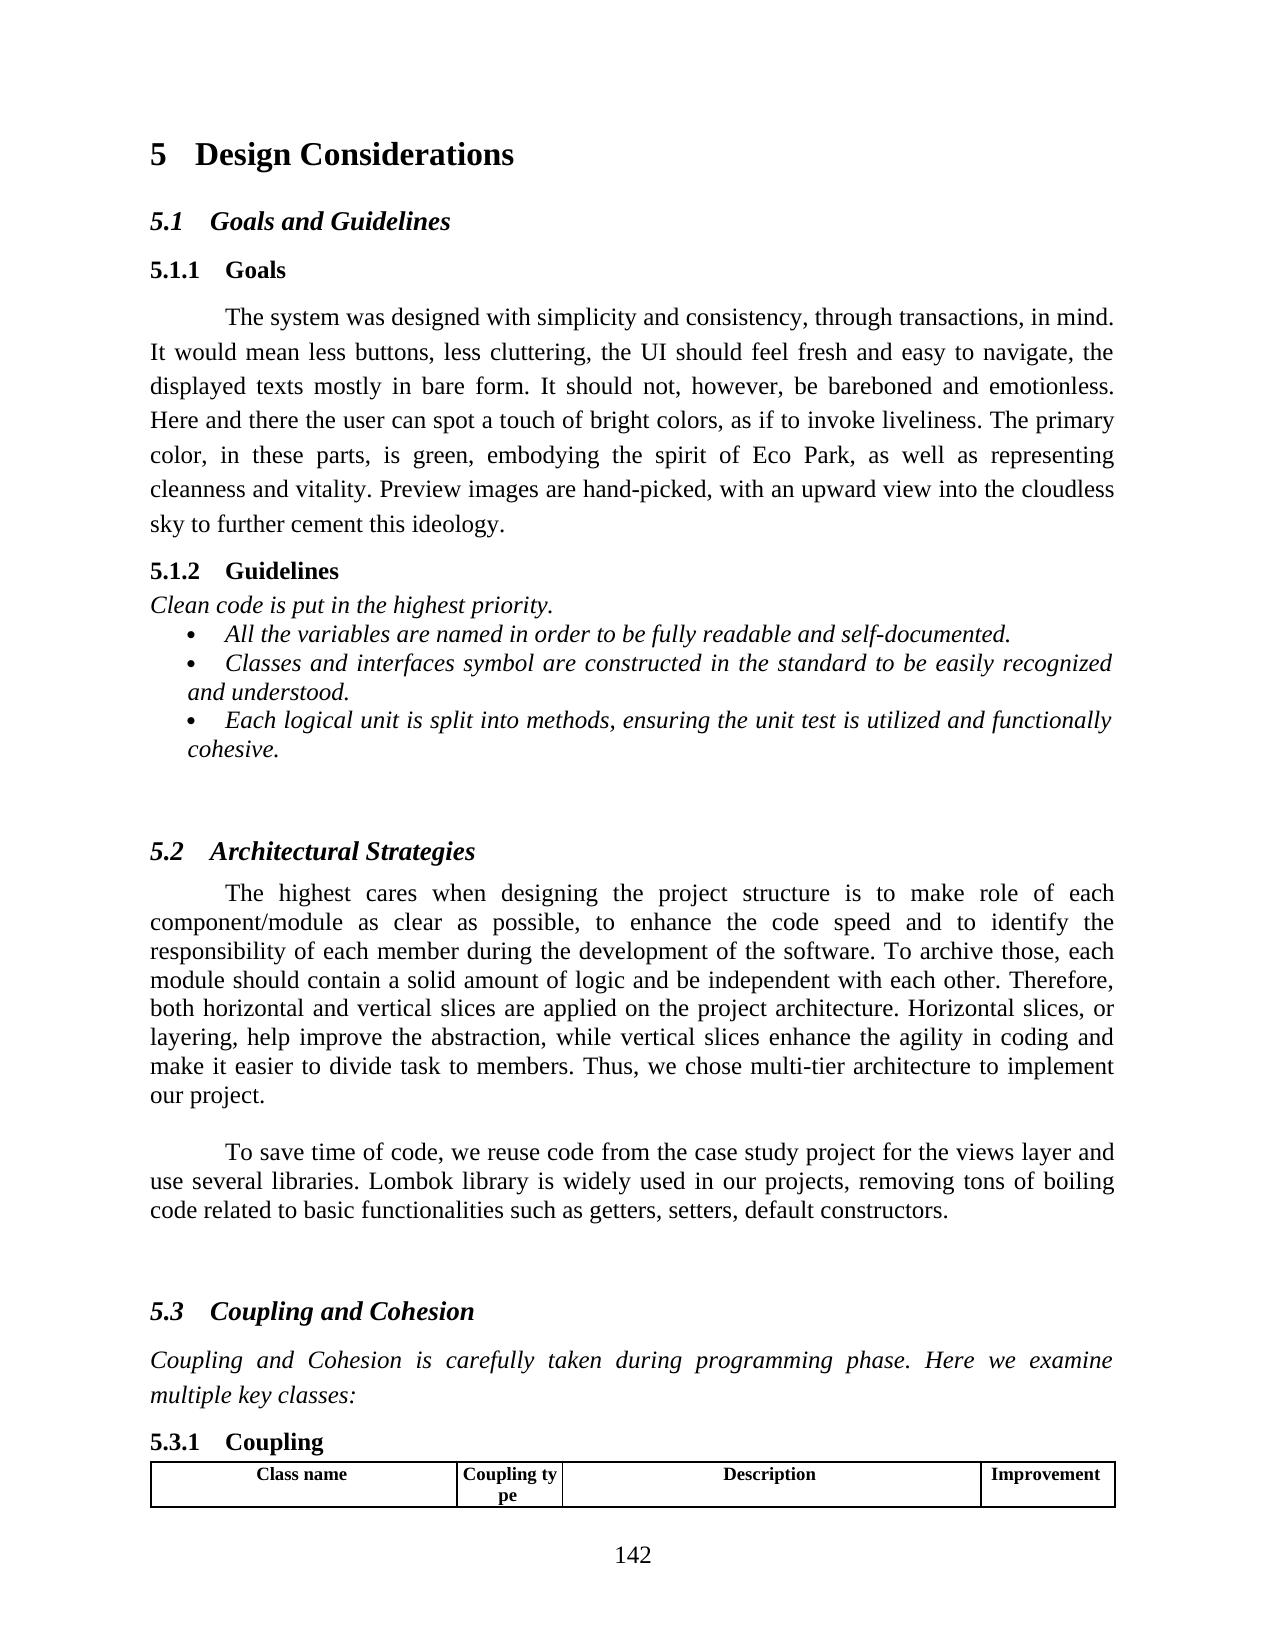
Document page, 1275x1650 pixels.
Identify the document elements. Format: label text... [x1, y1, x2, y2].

subtitle Design Considerations [150, 134, 1116, 173]
text Clean code is put in the highest priority. [150, 591, 1116, 619]
text Coupling and Cohesion is carefully taken during programming phase. Here we examine multiple key classes: [150, 1345, 1116, 1408]
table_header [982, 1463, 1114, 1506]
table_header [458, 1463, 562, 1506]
subtitle Architectural Strategies [150, 835, 1116, 866]
list Classes and interfaces symbol are constructed in the standard to be easily recognized and understood. [187, 648, 1116, 706]
subtitle Guidelines [150, 556, 1116, 585]
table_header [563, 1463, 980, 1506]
text The highest cares when designing the project structure is to make role of each component/module as clear as possible, to enhance the code speed and to identify the responsibility of each member during the development of the software. To archive those, each module should contain a solid amount of logic and be independent with each other. Therefore, both horizontal and vertical slices are applied on the project architecture. Horizontal slices, or layering, help improve the abstraction, while vertical slices enhance the agility in coding and make it easier to divide task to members. Thus, we chose multi-tier architecture to implement our project. [150, 878, 1116, 1108]
list All the variables are named in order to be fully readable and self-documented. [187, 619, 1116, 648]
subtitle Goals and Guidelines [150, 205, 1116, 237]
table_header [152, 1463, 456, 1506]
text To save time of code, we reuse code from the case study project for the views layer and use several libraries. Lombok library is widely used in our projects, removing tons of boiling code related to basic functionalities such as getters, setters, default constructors. [150, 1137, 1116, 1223]
subtitle Coupling and Cohesion [150, 1296, 1116, 1327]
subtitle Coupling [150, 1427, 1116, 1456]
list Each logical unit is split into methods, ensuring the unit test is utilized and functionally cohesive. [187, 706, 1116, 763]
subtitle Goals [150, 255, 1116, 284]
